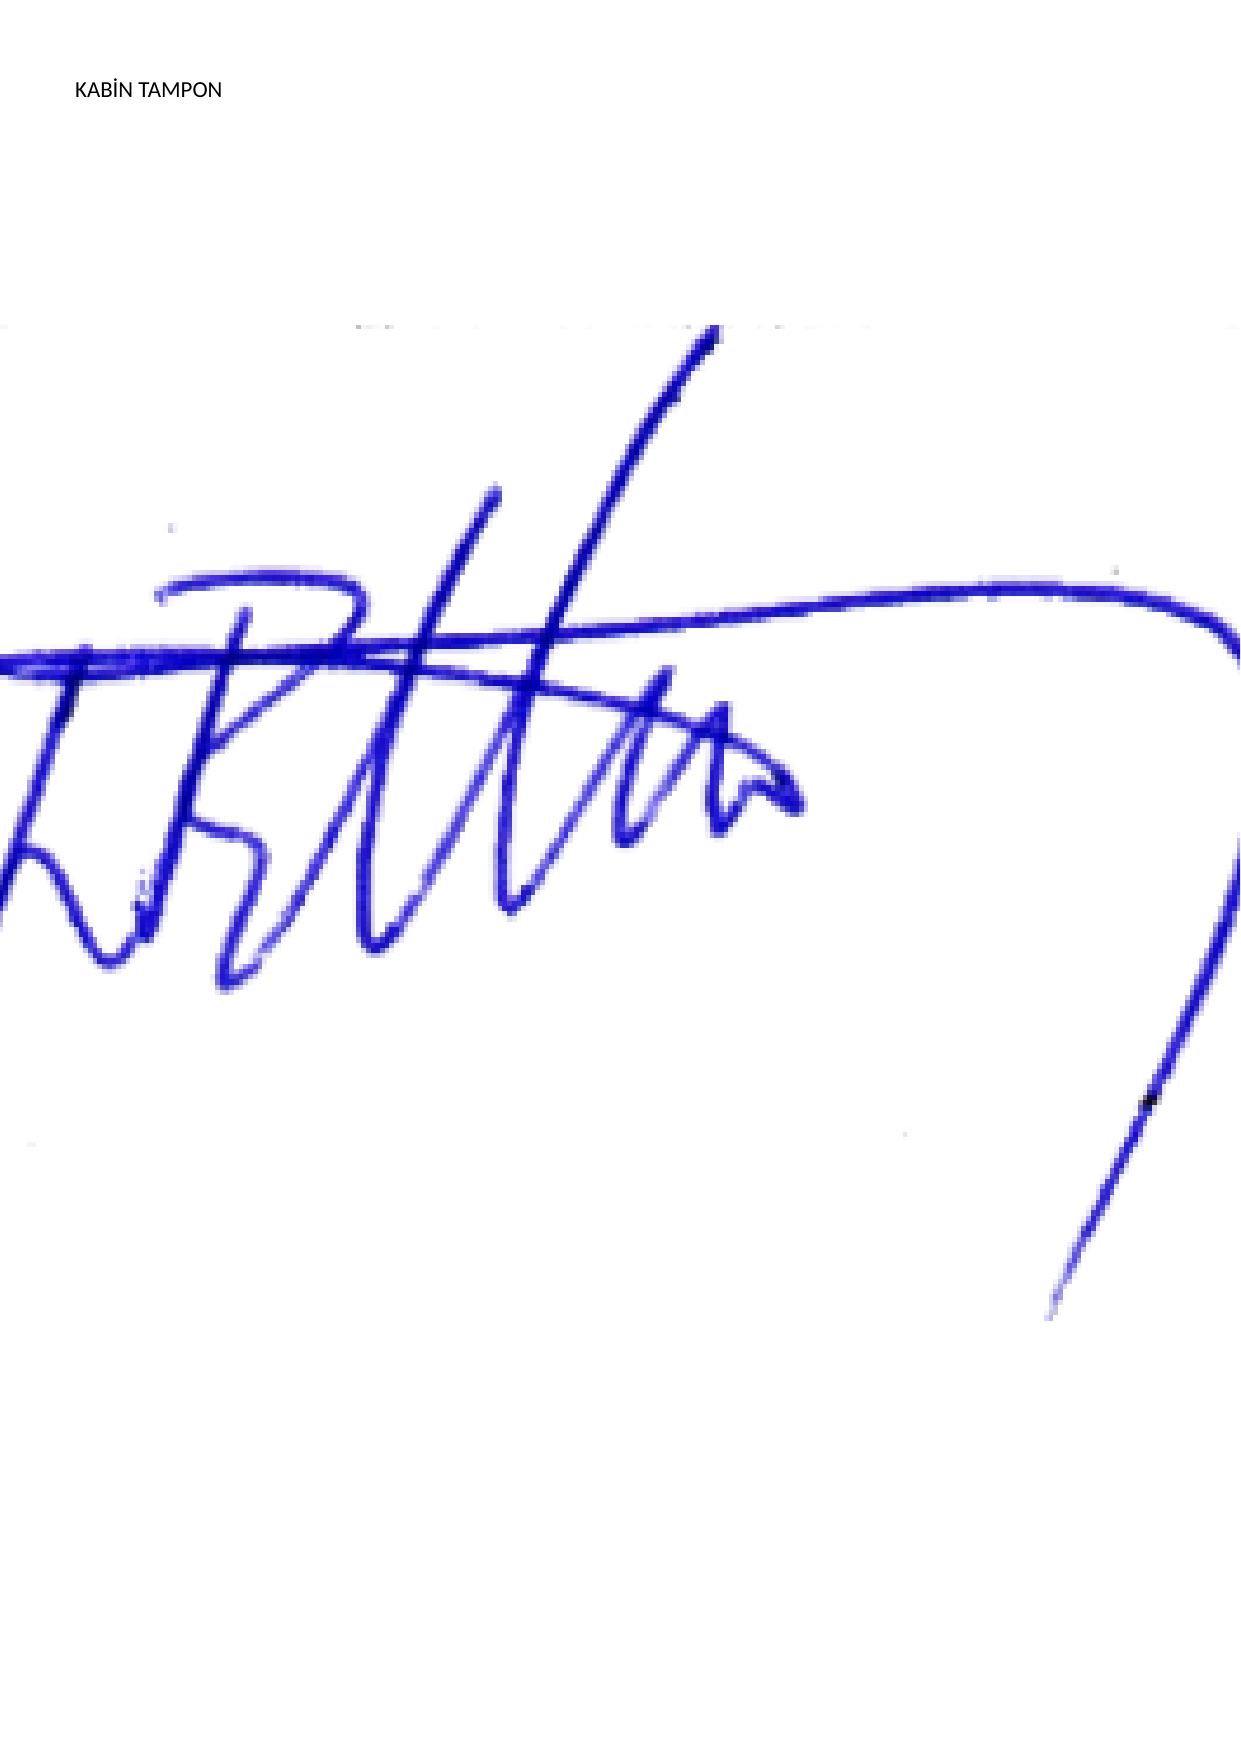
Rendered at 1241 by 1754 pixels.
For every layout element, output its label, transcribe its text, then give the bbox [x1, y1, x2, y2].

text KABİN TAMPON [75, 75, 1165, 103]
picture [0, 325, 1241, 1321]
